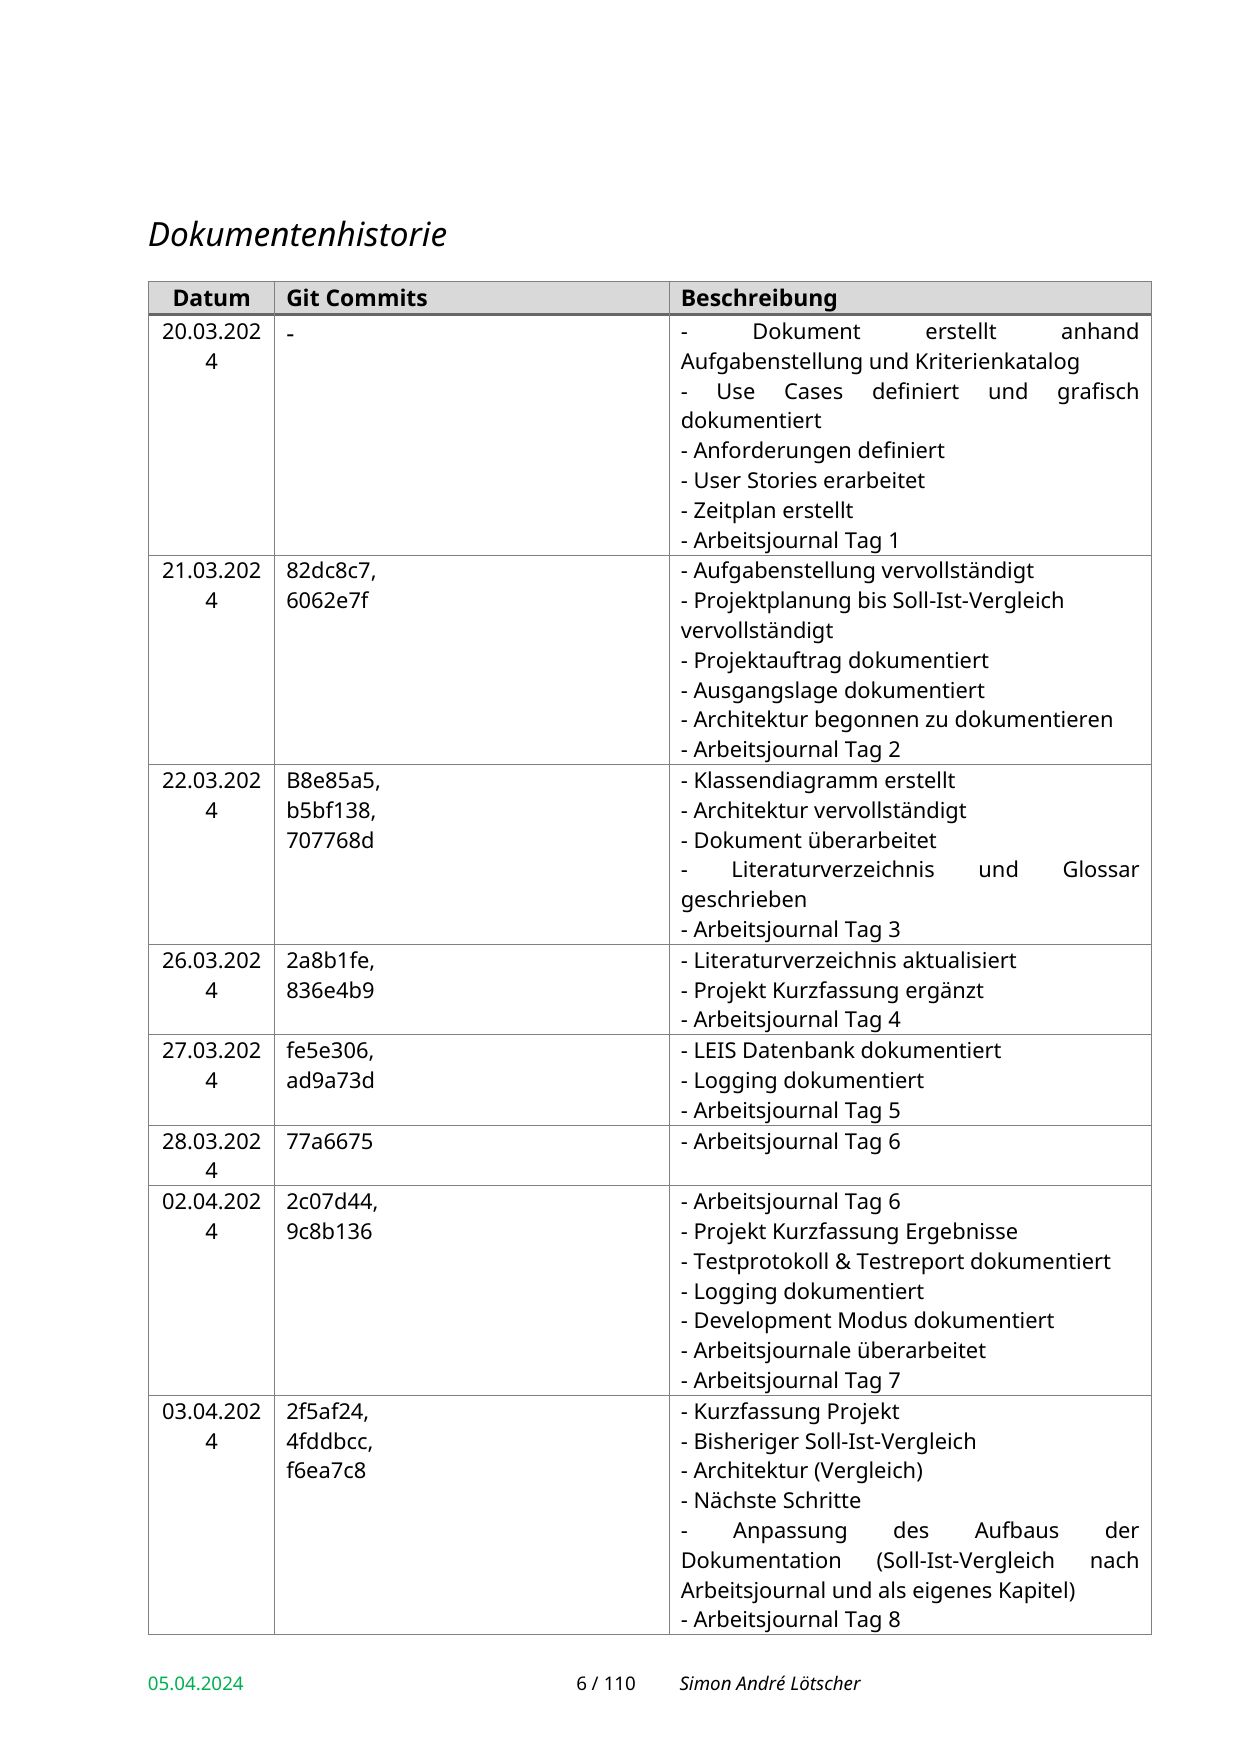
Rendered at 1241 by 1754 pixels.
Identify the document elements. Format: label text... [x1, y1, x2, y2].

table_cell 20.03.2024 [149, 316, 274, 554]
table_cell - LEIS Datenbank dokumentiert - Logging dokumentiert - Arbeitsjournal Tag 5 [670, 1035, 1151, 1125]
table_cell 02.04.2024 [149, 1186, 274, 1395]
table_cell 21.03.2024 [149, 556, 274, 764]
table_header Beschreibung [670, 282, 1151, 313]
table_cell 27.03.2024 [149, 1035, 274, 1125]
table_cell 03.04.2024 [149, 1396, 274, 1634]
table_cell 26.03.2024 [149, 945, 274, 1034]
table_cell 82dc8c7, 6062e7f [275, 556, 669, 764]
table_cell - Arbeitsjournal Tag 6 - Projekt Kurzfassung Ergebnisse - Testprotokoll & Testreport dokumentiert - Logging dokumentiert - Development Modus dokumentiert - Arbeitsjournale überarbeitet - Arbeitsjournal Tag 7 [670, 1186, 1151, 1395]
text Dokumentenhistorie [148, 210, 1152, 256]
table_cell 77a6675 [275, 1126, 669, 1185]
table_cell - Kurzfassung Projekt - Bisheriger Soll-Ist-Vergleich - Architektur (Vergleich) - Nächste Schritte - Anpassung des Aufbaus der Dokumentation (Soll-Ist-Vergleich nach Arbeitsjournal und als eigenes Kapitel) - Arbeitsjournal Tag 8 [670, 1396, 1151, 1634]
table_cell 2a8b1fe, 836e4b9 [275, 945, 669, 1034]
table_cell - [275, 316, 669, 554]
table_cell - Dokument erstellt anhand Aufgabenstellung und Kriterienkatalog - Use Cases definiert und grafisch dokumentiert - Anforderungen definiert - User Stories erarbeitet - Zeitplan erstellt - Arbeitsjournal Tag 1 [670, 316, 1151, 554]
table_cell B8e85a5, b5bf138, 707768d [275, 765, 669, 944]
table_cell 2c07d44, 9c8b136 [275, 1186, 669, 1395]
table_cell 2f5af24, 4fddbcc, f6ea7c8 [275, 1396, 669, 1634]
table_header Git Commits [275, 282, 669, 313]
table_cell fe5e306, ad9a73d [275, 1035, 669, 1125]
table_header Datum [149, 282, 274, 313]
table_cell - Klassendiagramm erstellt - Architektur vervollständigt - Dokument überarbeitet - Literaturverzeichnis und Glossar geschrieben - Arbeitsjournal Tag 3 [670, 765, 1151, 944]
table_cell - Arbeitsjournal Tag 6 [670, 1126, 1151, 1185]
table_cell - Aufgabenstellung vervollständigt - Projektplanung bis Soll-Ist-Vergleich vervollständigt - Projektauftrag dokumentiert - Ausgangslage dokumentiert - Architektur begonnen zu dokumentieren - Arbeitsjournal Tag 2 [670, 556, 1151, 764]
table_cell - Literaturverzeichnis aktualisiert - Projekt Kurzfassung ergänzt - Arbeitsjournal Tag 4 [670, 945, 1151, 1034]
table_cell 28.03.2024 [149, 1126, 274, 1185]
table_cell 22.03.2024 [149, 765, 274, 944]
